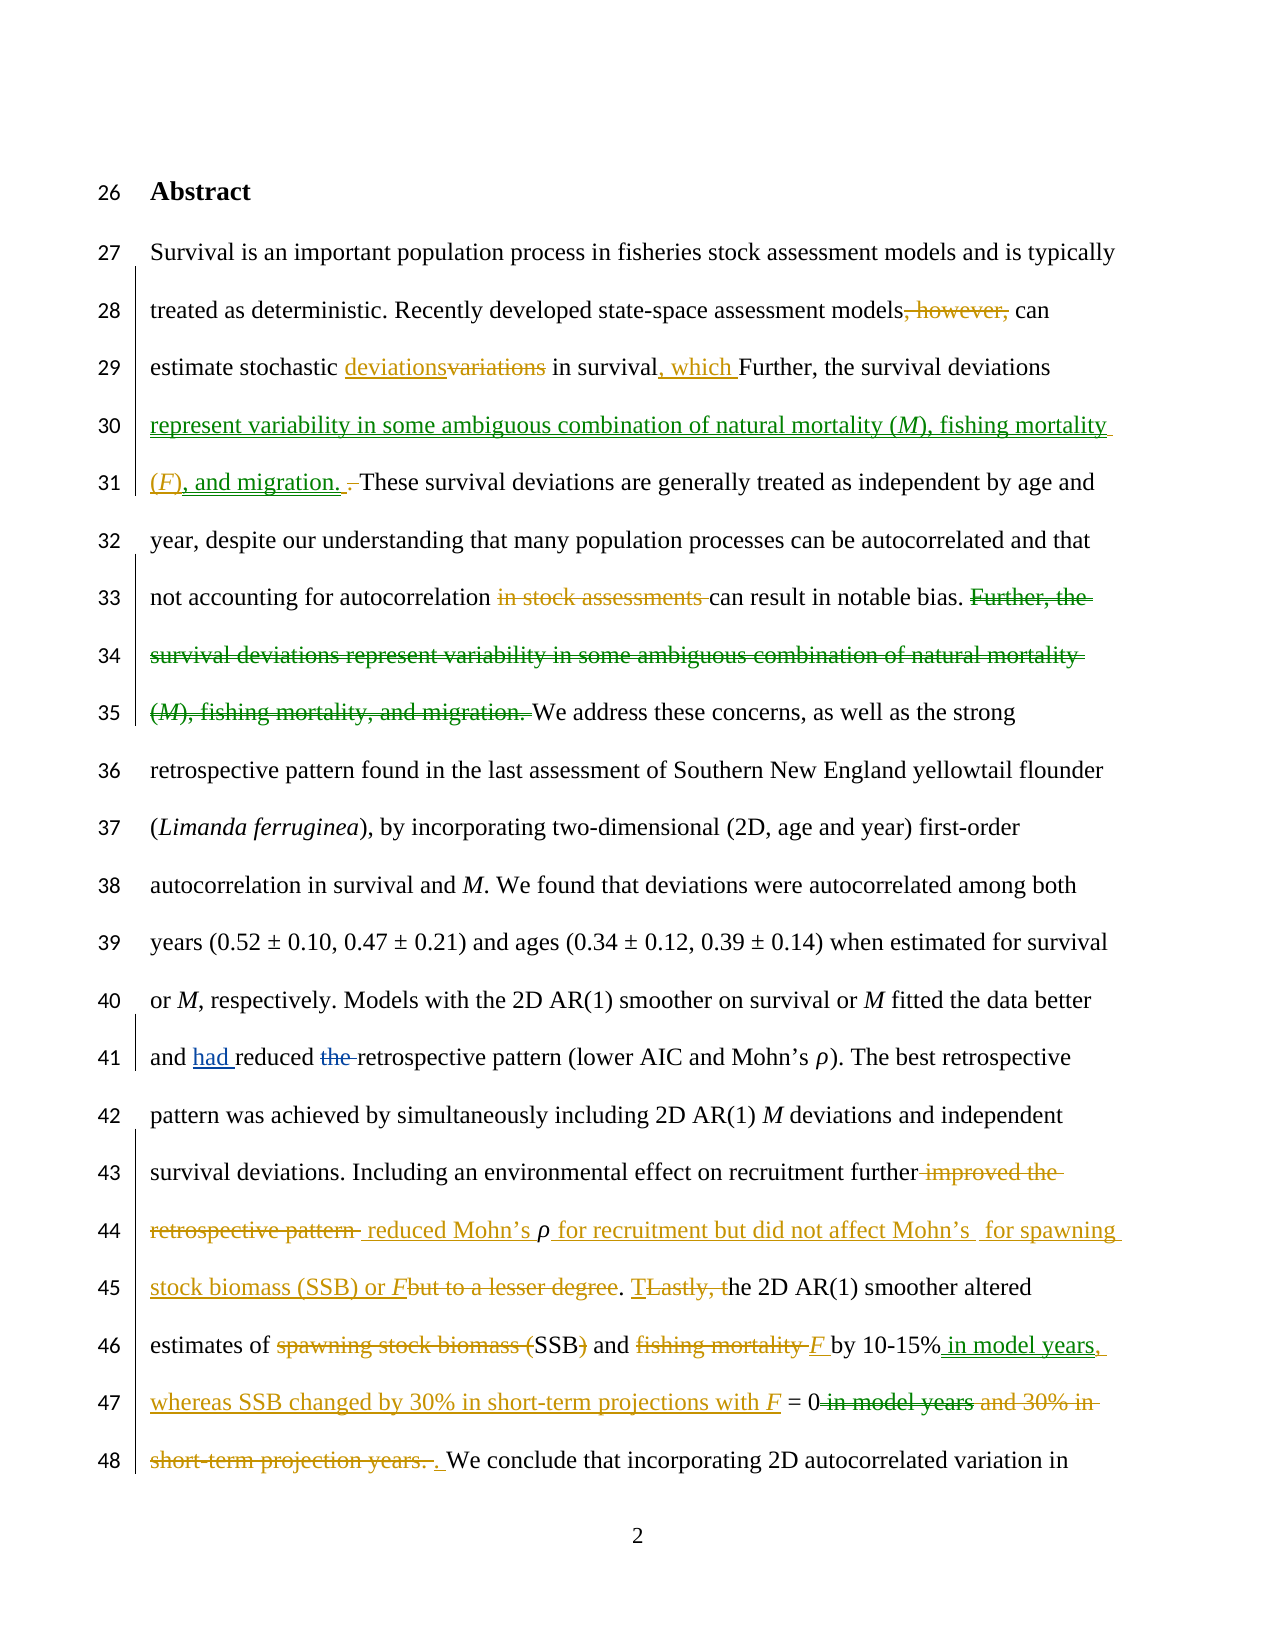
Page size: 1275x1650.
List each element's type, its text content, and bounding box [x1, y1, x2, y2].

subtitle Abstract [150, 175, 1125, 206]
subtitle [150, 237, 1125, 1473]
